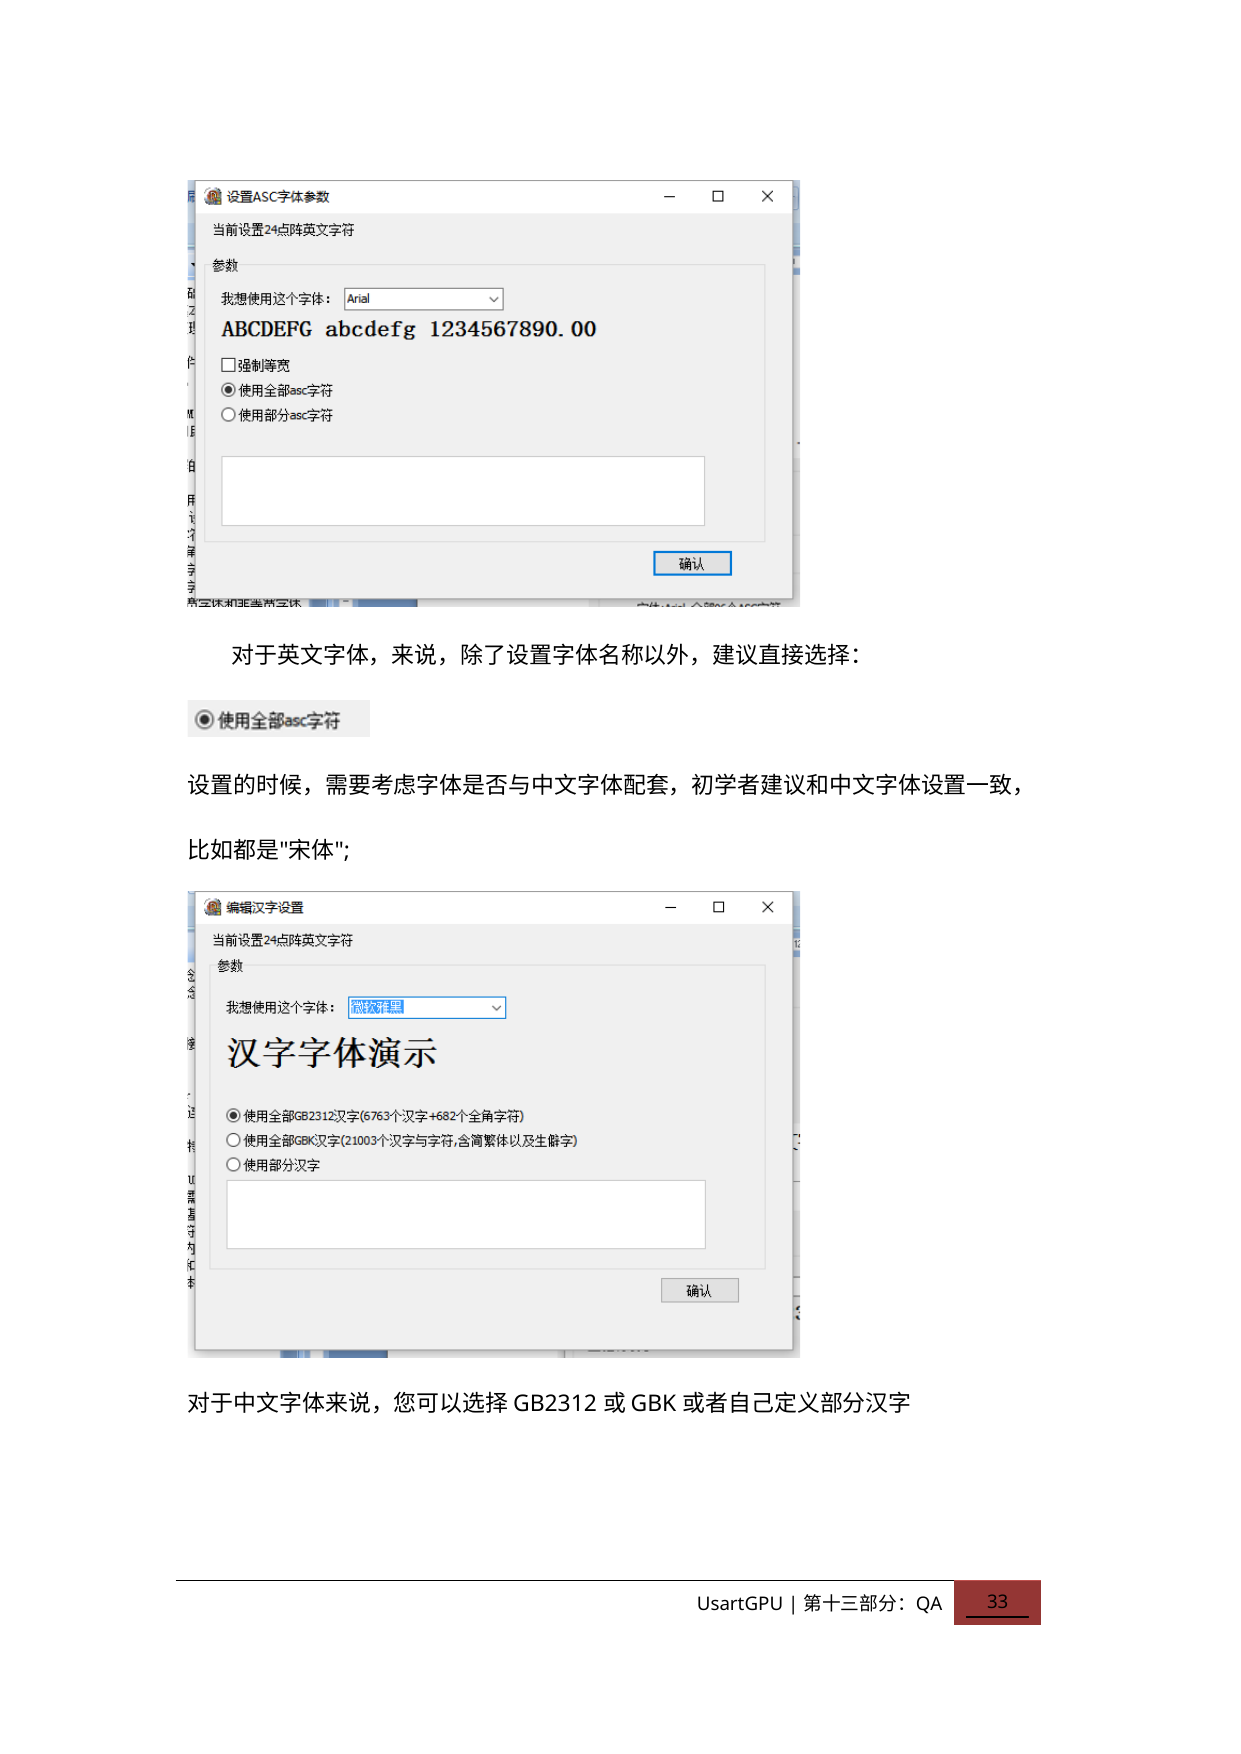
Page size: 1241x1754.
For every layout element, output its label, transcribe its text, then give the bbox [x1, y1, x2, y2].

picture [187, 180, 800, 607]
picture [187, 700, 370, 737]
text 设置的时候，需要考虑字体是否与中文字体配套，初学者建议和中文字体设置一致，比如都是"宋体"; [187, 751, 1053, 881]
text 对于中文字体来说，您可以选择GB2312 或GBK 或者自己定义部分汉字 [187, 1369, 1053, 1434]
picture [187, 891, 800, 1358]
text 对于英文字体，来说，除了设置字体名称以外，建议直接选择： [187, 621, 1053, 751]
